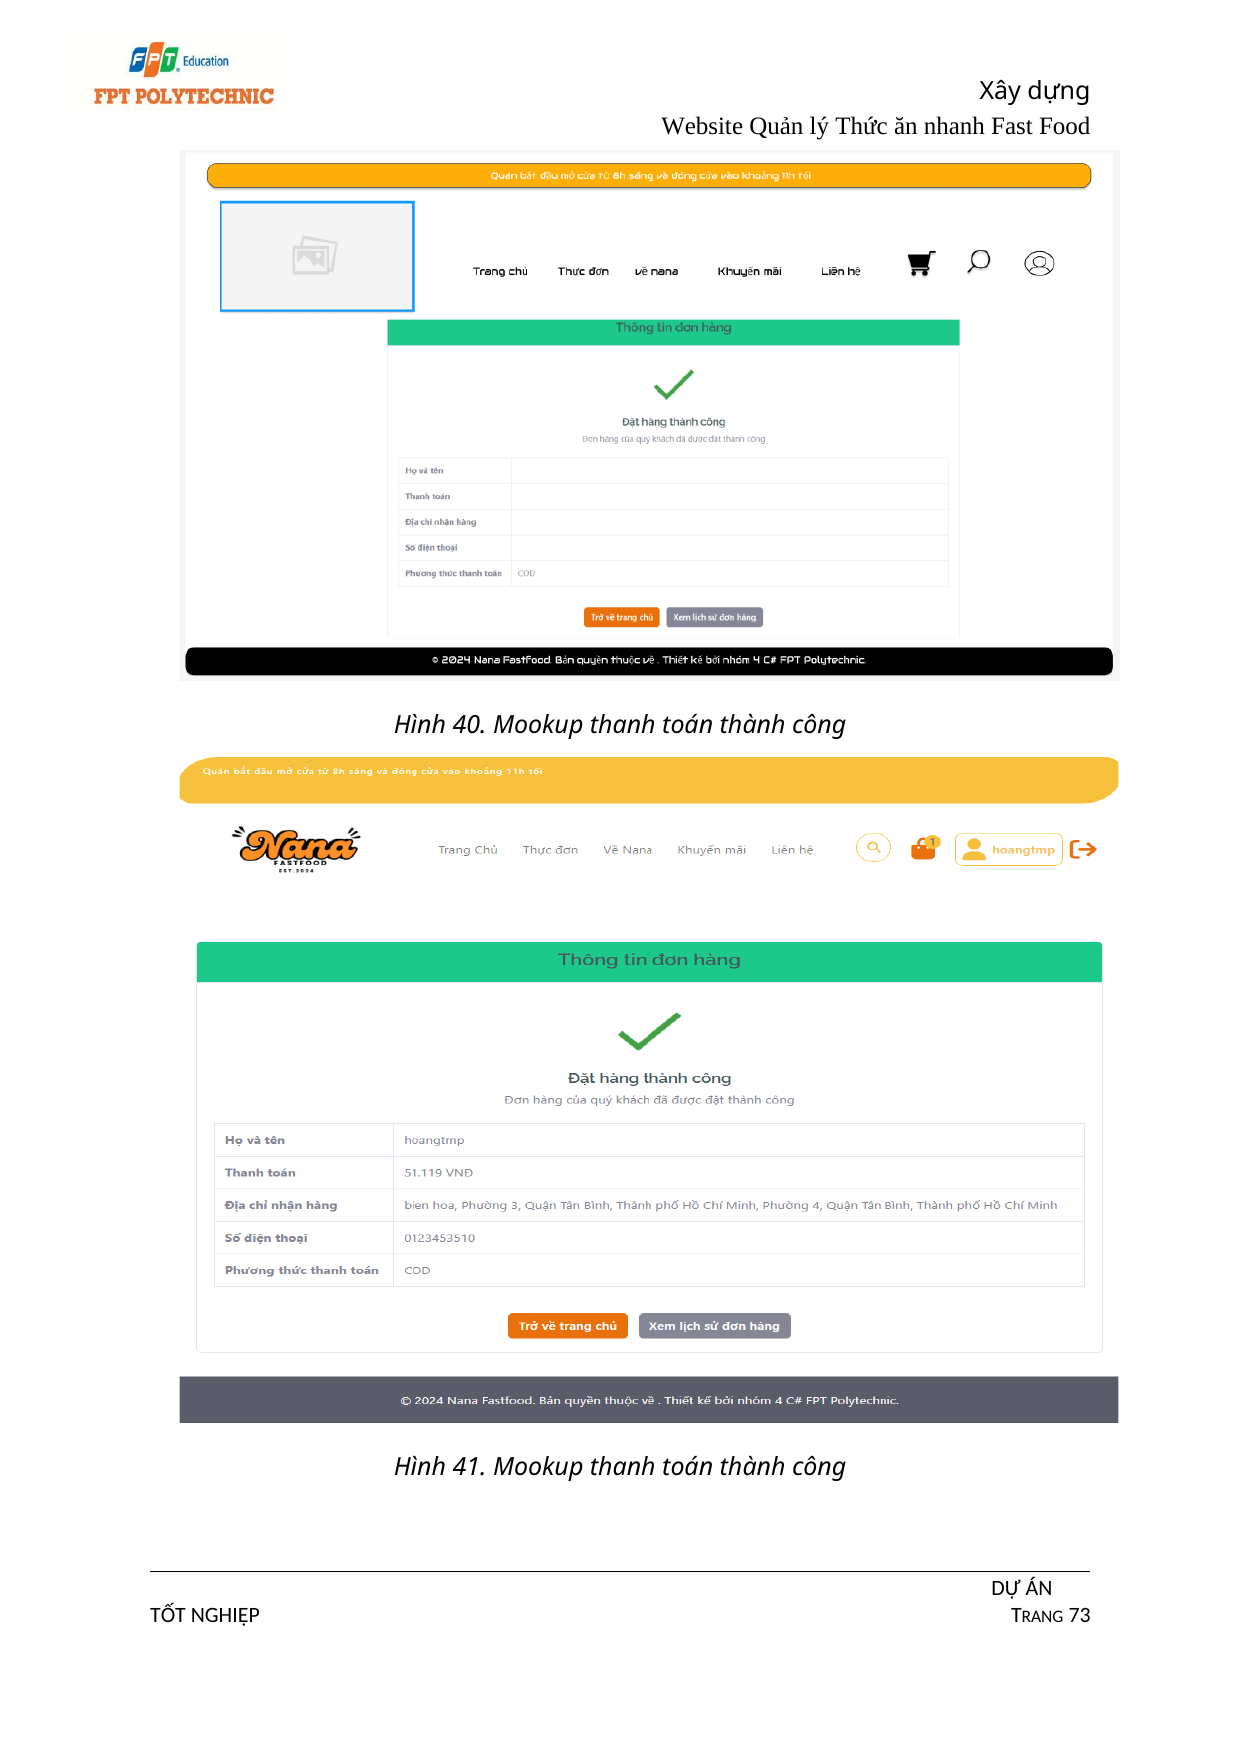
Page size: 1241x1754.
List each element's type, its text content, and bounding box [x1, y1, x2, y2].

picture [179, 757, 1119, 1423]
picture [179, 150, 1120, 681]
picture [65, 30, 303, 119]
text Hình 40. Mookup thanh toán thành công [150, 706, 1090, 740]
text Hình 41. Mookup thanh toán thành công [150, 1449, 1090, 1483]
